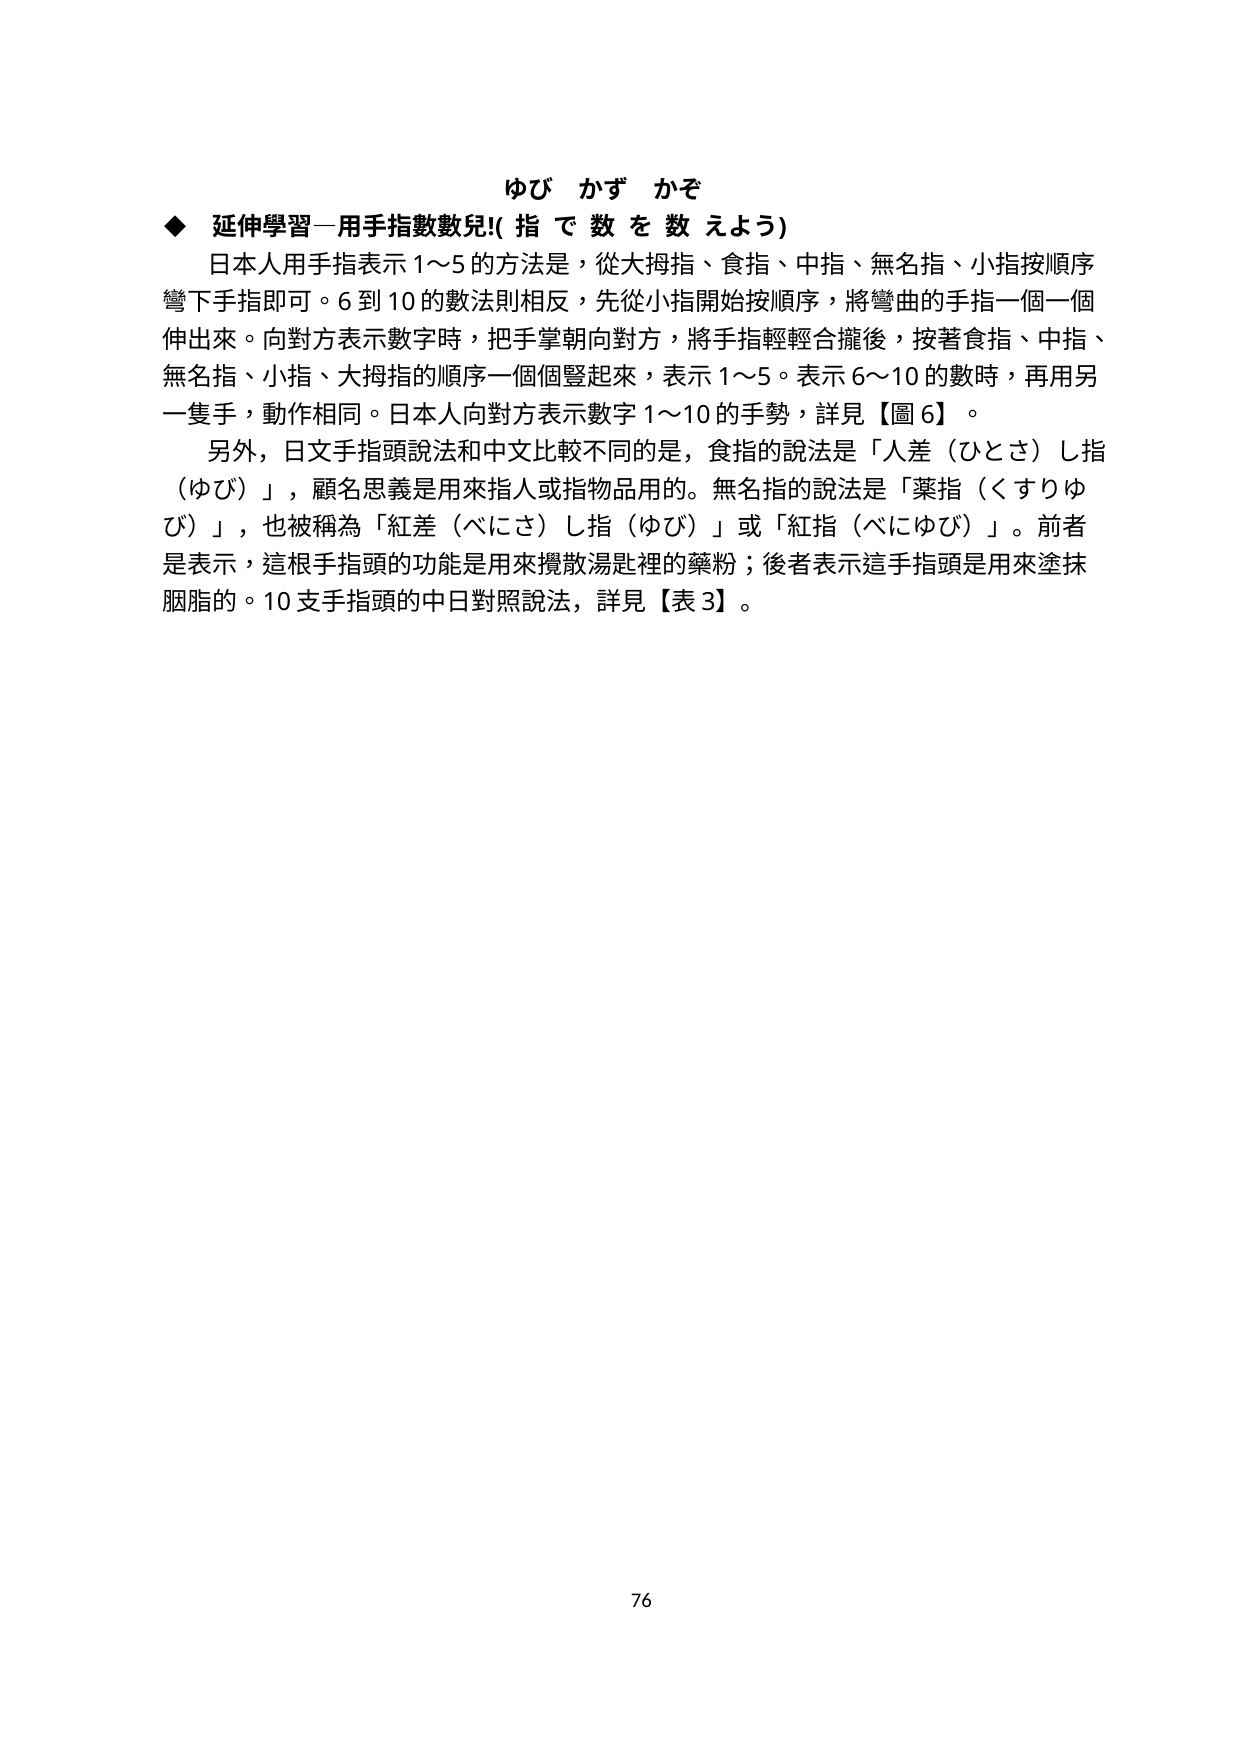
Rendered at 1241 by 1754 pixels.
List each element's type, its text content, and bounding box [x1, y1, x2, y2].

text 日本人用手指表示1～5的方法是，從大拇指、食指、中指、無名指、小指按順序彎下手指即可。6到10的數法則相反，先從小指開始按順序，將彎曲的手指一個一個伸出來。向對方表示數字時，把手掌朝向對方，將手指輕輕合攏後，按著食指、中指、無名指、小指、大拇指的順序一個個豎起來，表示1～5。表示6～10的數時，再用另一隻手，動作相同。日本人向對方表示數字1～10的手勢，詳見【圖6】。 [162, 244, 1107, 431]
text 另外，日文手指頭說法和中文比較不同的是，食指的說法是「人差（ひとさ）し指（ゆび）」，顧名思義是用來指人或指物品用的。無名指的說法是「薬指（くすりゆび）」，也被稱為「紅差（べにさ）し指（ゆび）」或「紅指（べにゆび）」。前者是表示，這根手指頭的功能是用來攪散湯匙裡的藥粉；後者表示這手指頭是用來塗抹胭脂的。10支手指頭的中日對照說法，詳見【表3】。 [162, 431, 1107, 619]
list 延伸學習―用手指數數兒!(でをえよう) [162, 169, 1107, 244]
